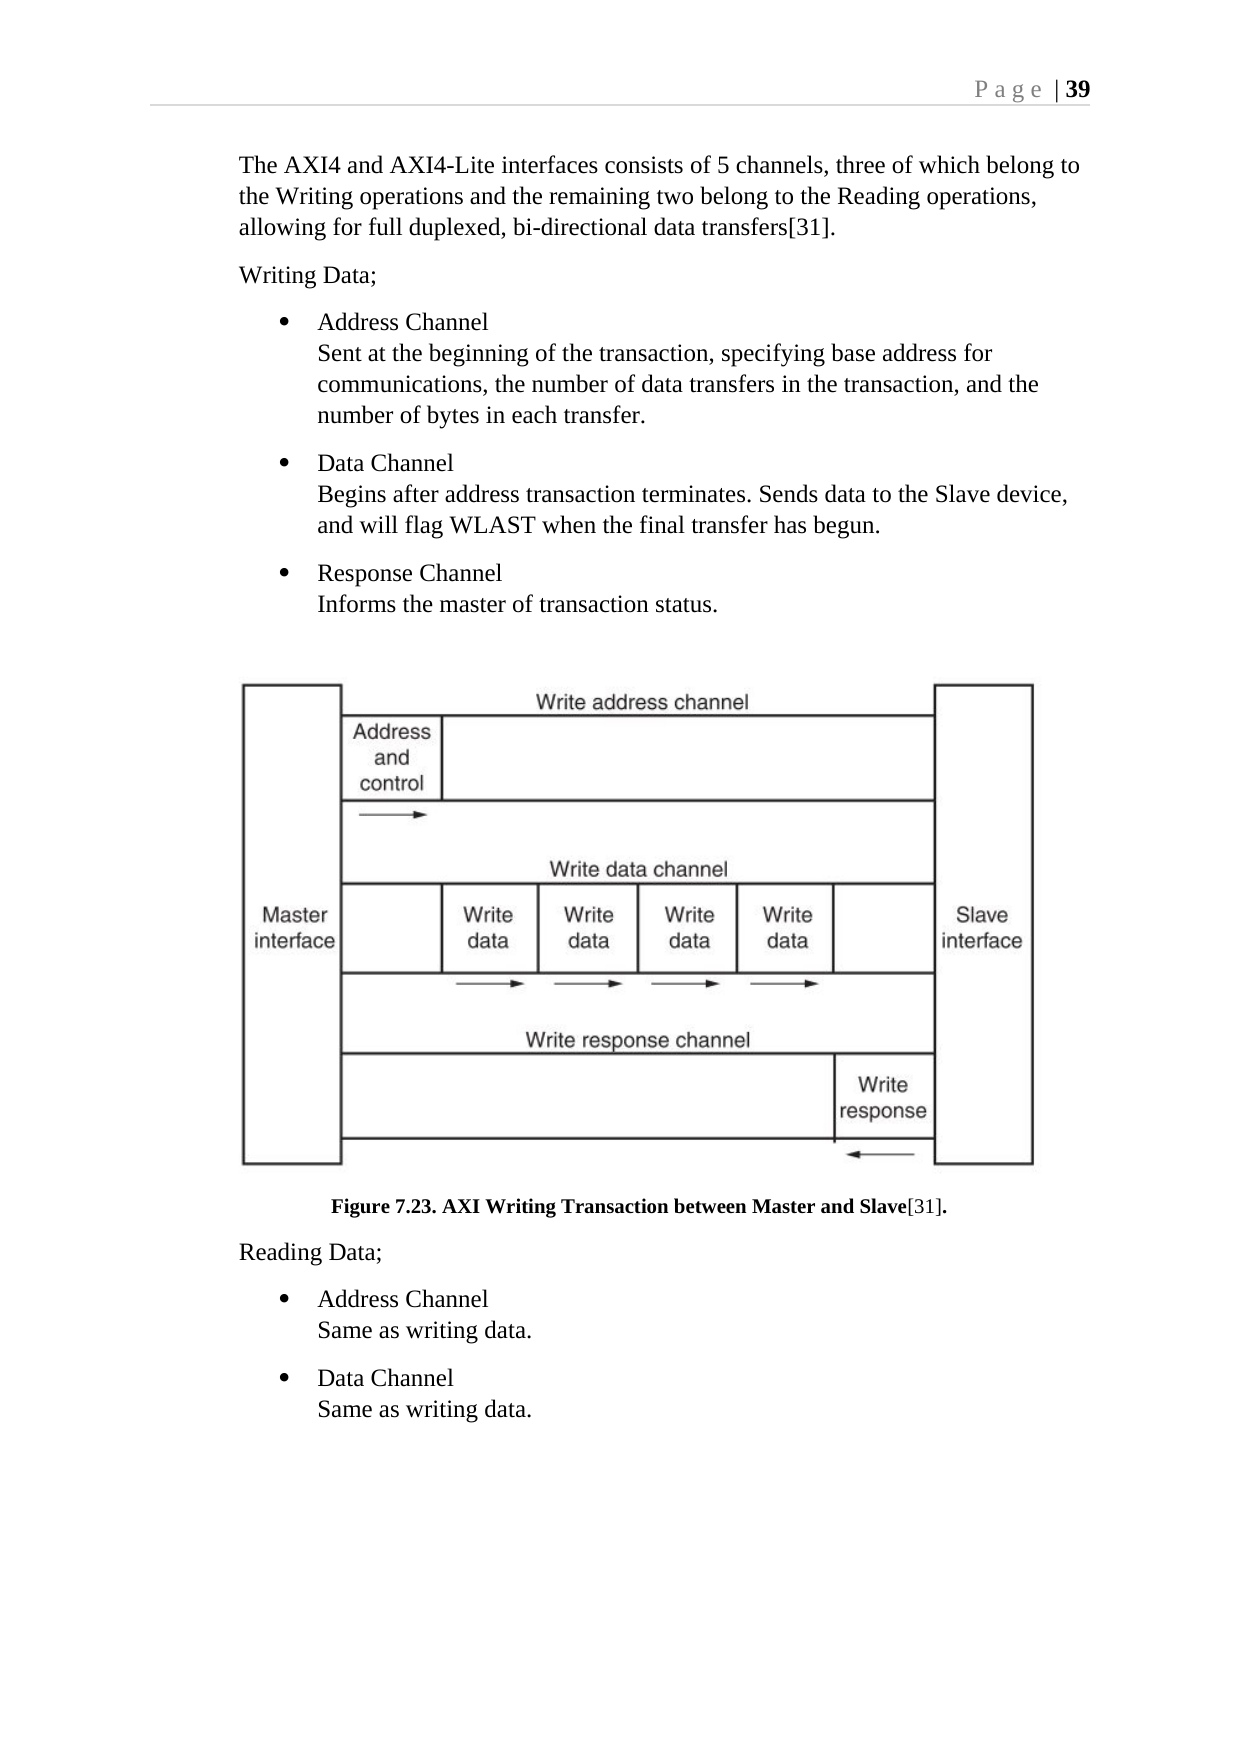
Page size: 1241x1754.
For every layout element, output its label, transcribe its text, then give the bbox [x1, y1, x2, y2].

text Writing Data; [239, 260, 1090, 288]
list Address Channel Sent at the beginning of the transaction, specifying base address for communications, the number of data transfers in the transaction, and the number of bytes in each transfer. [280, 307, 1090, 429]
text The AXI4 and AXI4-Lite interfaces consists of 5 channels, three of which belong to the Writing operations and the remaining two belong to the Reading operations, allowing for full duplexed, bi-directional data transfers[31]. [239, 150, 1090, 241]
list Response Channel Informs the master of transaction status. [280, 558, 1090, 649]
picture [150, 667, 1091, 1176]
list Data Channel Same as writing data. [280, 1363, 1090, 1423]
list Data Channel Begins after address transaction terminates. Sends data to the Slave device, and will flag WLAST when the final transfer has begun. [280, 448, 1090, 539]
text Reading Data; [239, 1237, 1090, 1265]
text Figure 7.23. AXI Writing Transaction between Master and Slave[31]. [187, 1194, 1090, 1218]
list Address Channel Same as writing data. [280, 1284, 1090, 1344]
